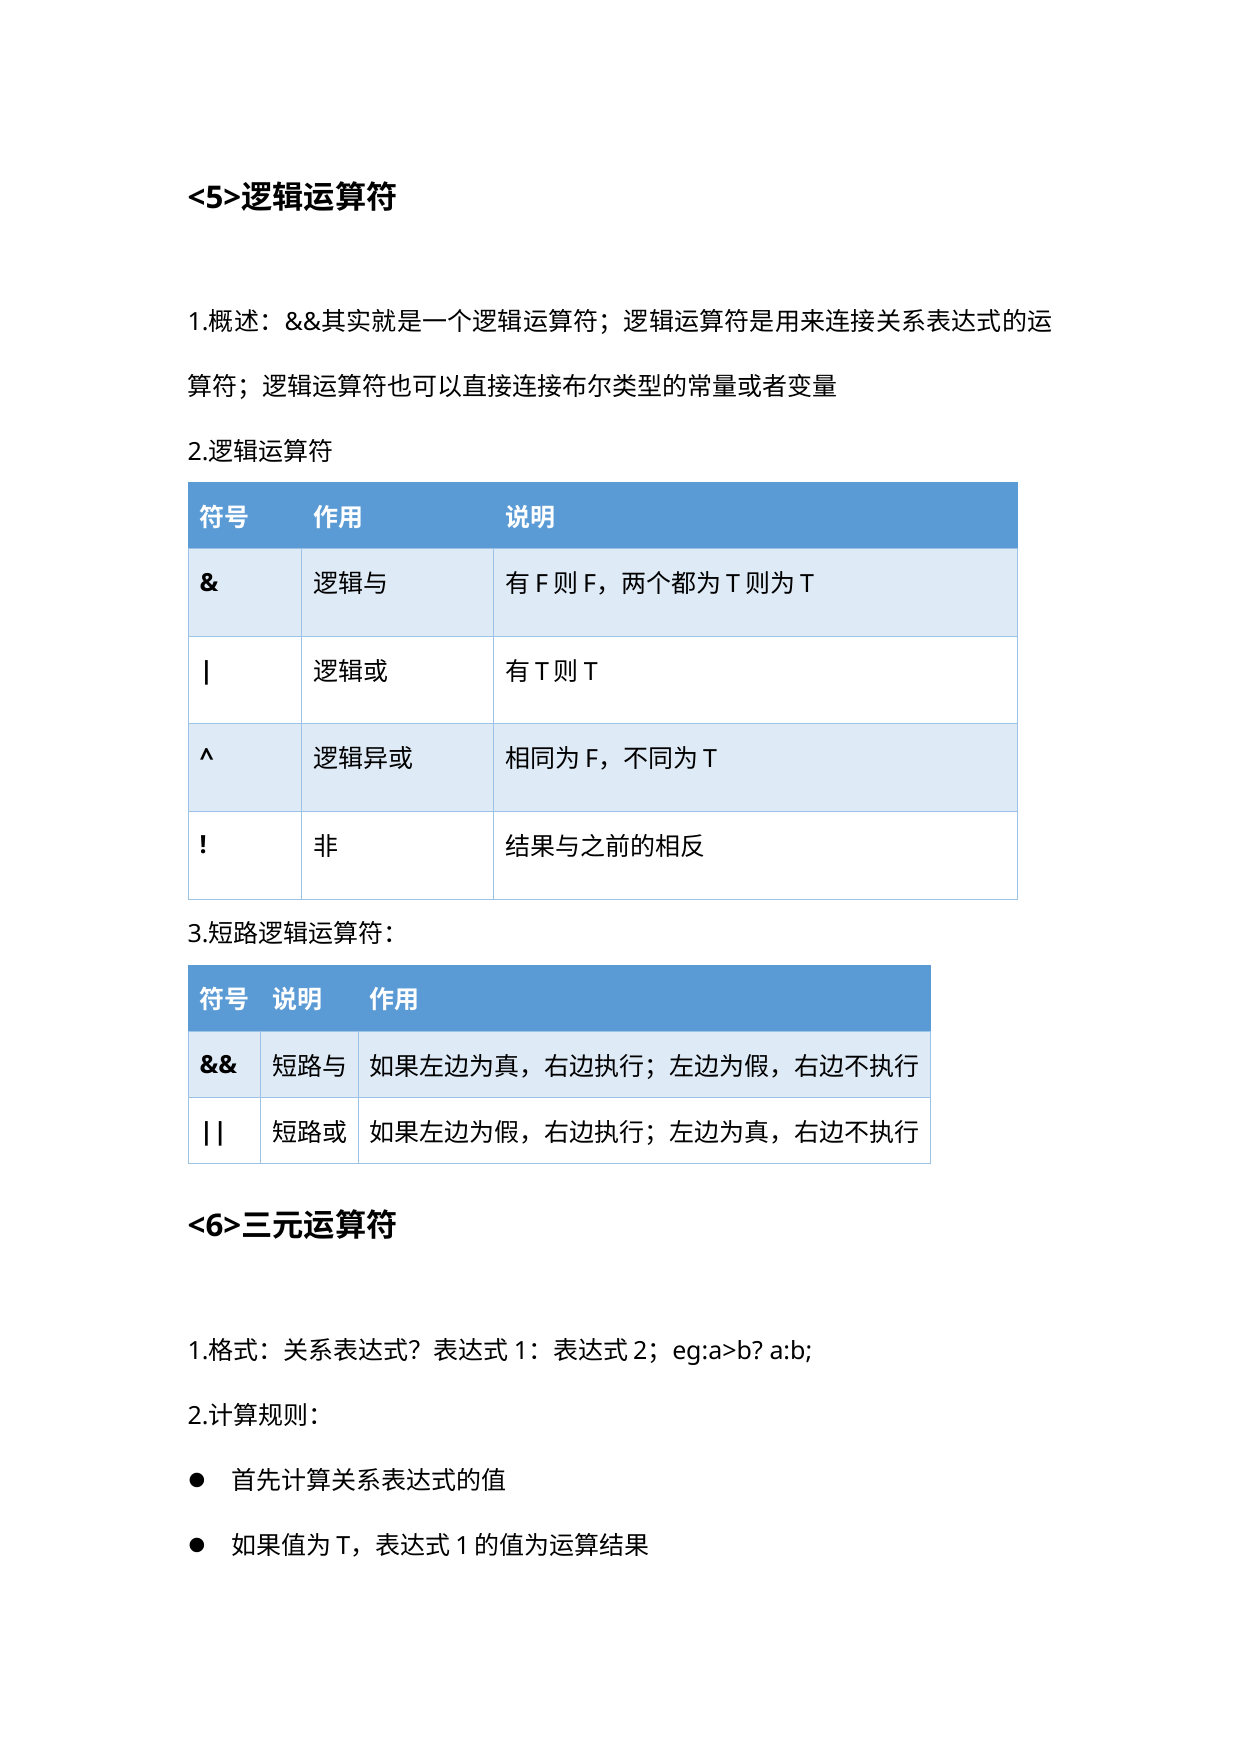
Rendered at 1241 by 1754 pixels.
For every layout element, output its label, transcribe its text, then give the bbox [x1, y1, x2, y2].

list 首先计算关系表达式的值 [187, 1446, 1053, 1511]
table_cell 短路与 [261, 1032, 358, 1097]
table_cell 非 [302, 812, 493, 898]
table_cell 逻辑异或 [302, 724, 493, 811]
table_cell 相同为F，不同为T [494, 724, 1017, 811]
subtitle <5>逻辑运算符 [187, 162, 1053, 227]
table_cell ! [189, 812, 301, 898]
table_cell 结果与之前的相反 [494, 812, 1017, 898]
text 2.逻辑运算符 [187, 417, 1053, 482]
table_cell | [189, 637, 301, 723]
table_cell 有F则F，两个都为T则为T [494, 549, 1017, 636]
text 1.概述：&&其实就是一个逻辑运算符；逻辑运算符是用来连接关系表达式的运算符；逻辑运算符也可以直接连接布尔类型的常量或者变量 [187, 287, 1053, 417]
table_cell 如果左边为假，右边执行；左边为真，右边不执行 [359, 1098, 930, 1163]
text 2.计算规则： [187, 1381, 1053, 1446]
text 3.短路逻辑运算符： [187, 899, 1053, 964]
list 如果值为T，表达式1的值为运算结果 [187, 1511, 1053, 1576]
table_cell 如果左边为真，右边执行；左边为假，右边不执行 [359, 1032, 930, 1097]
table_cell 逻辑或 [302, 637, 493, 723]
table_cell 短路或 [261, 1098, 358, 1163]
table_cell && [189, 1032, 260, 1097]
table_header 符号 [189, 483, 301, 548]
table_cell 有T则T [494, 637, 1017, 723]
table_cell & [189, 549, 301, 636]
table_header 符号 [189, 966, 260, 1031]
table_header 作用 [302, 483, 493, 548]
subtitle <6>三元运算符 [187, 1191, 1053, 1256]
table_cell 逻辑与 [302, 549, 493, 636]
text 1.格式：关系表达式？表达式1：表达式2；eg:a>b? a:b; [187, 1316, 1053, 1381]
table_header 说明 [494, 483, 1017, 548]
table_cell || [189, 1098, 260, 1163]
table_header 作用 [359, 966, 930, 1031]
table_cell ^ [189, 724, 301, 811]
table_header 说明 [261, 966, 358, 1031]
